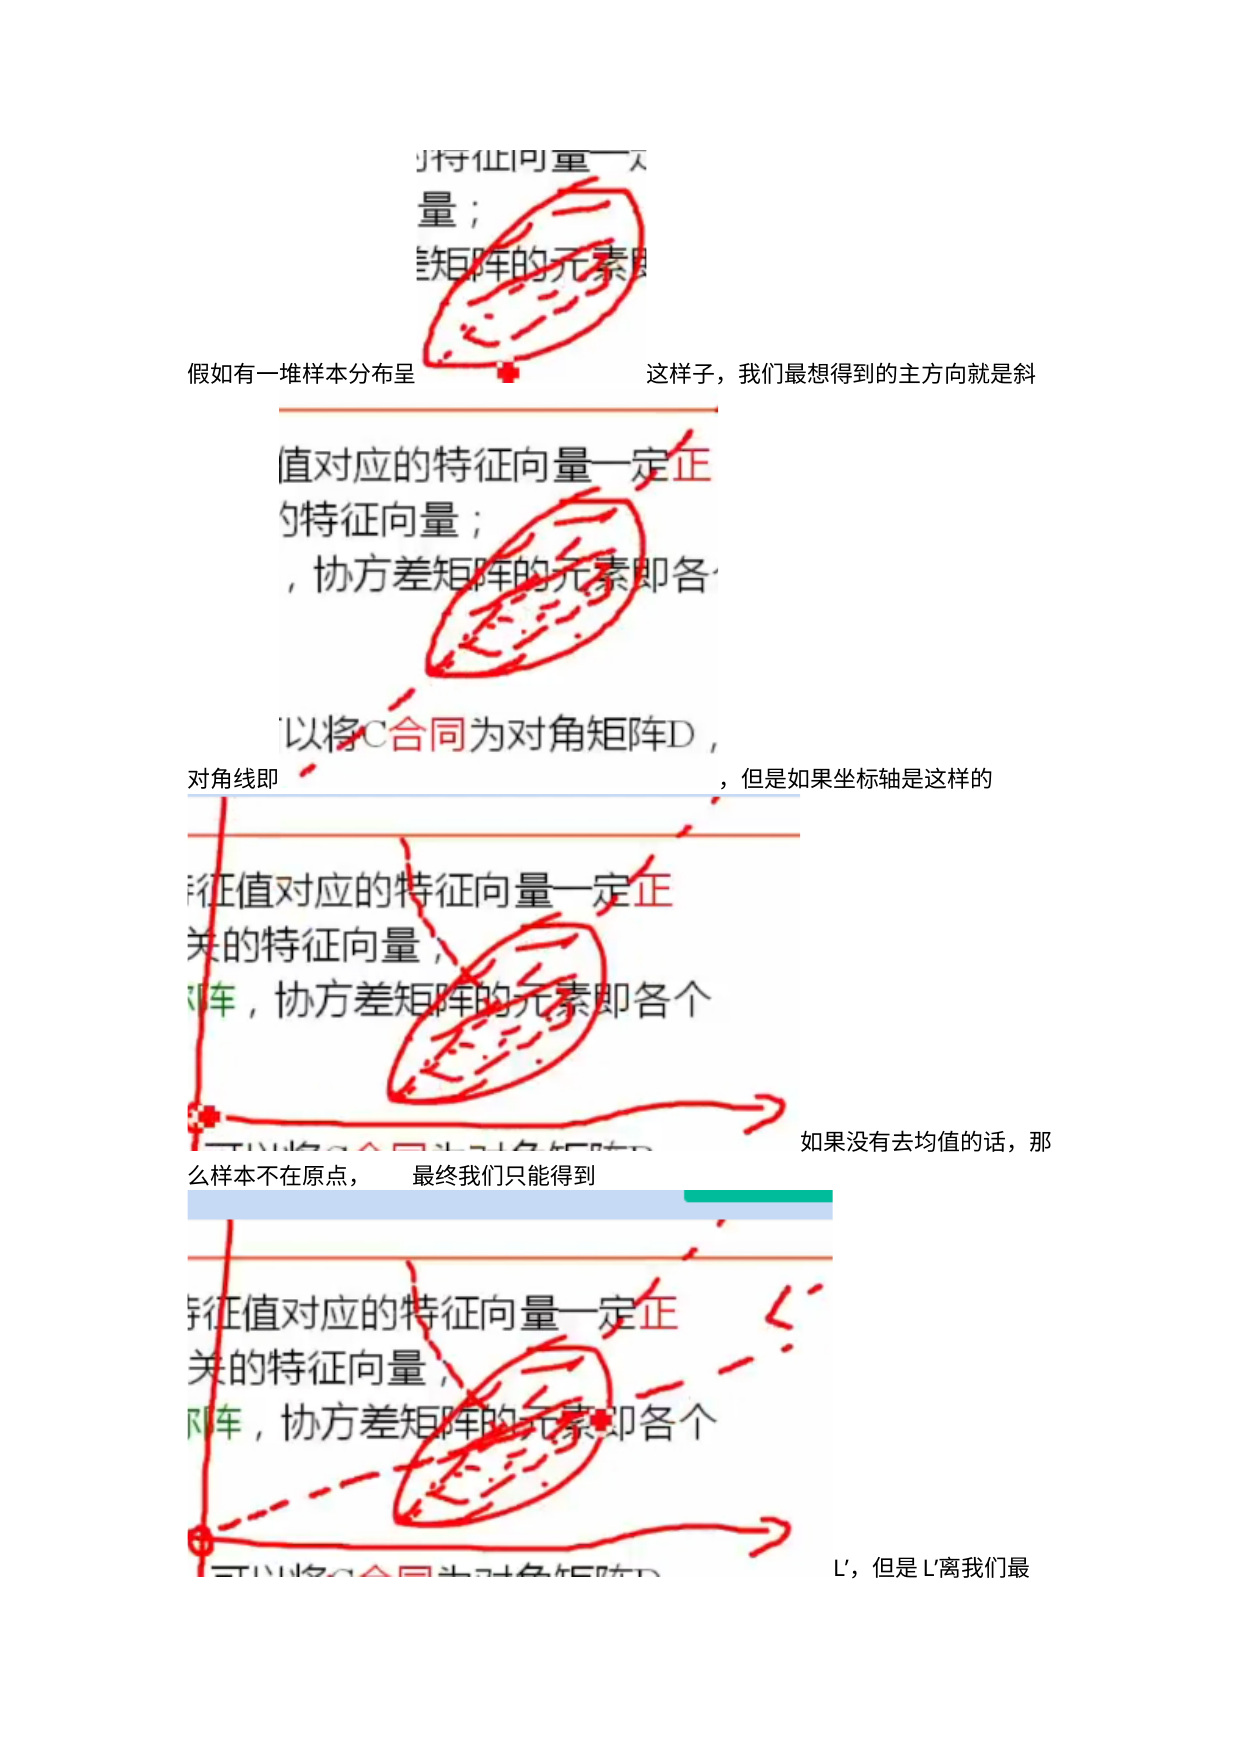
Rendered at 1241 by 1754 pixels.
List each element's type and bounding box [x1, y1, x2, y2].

picture [187, 794, 800, 1151]
picture [279, 389, 719, 788]
text [187, 150, 1053, 1583]
picture [187, 1190, 833, 1577]
picture [416, 150, 647, 383]
